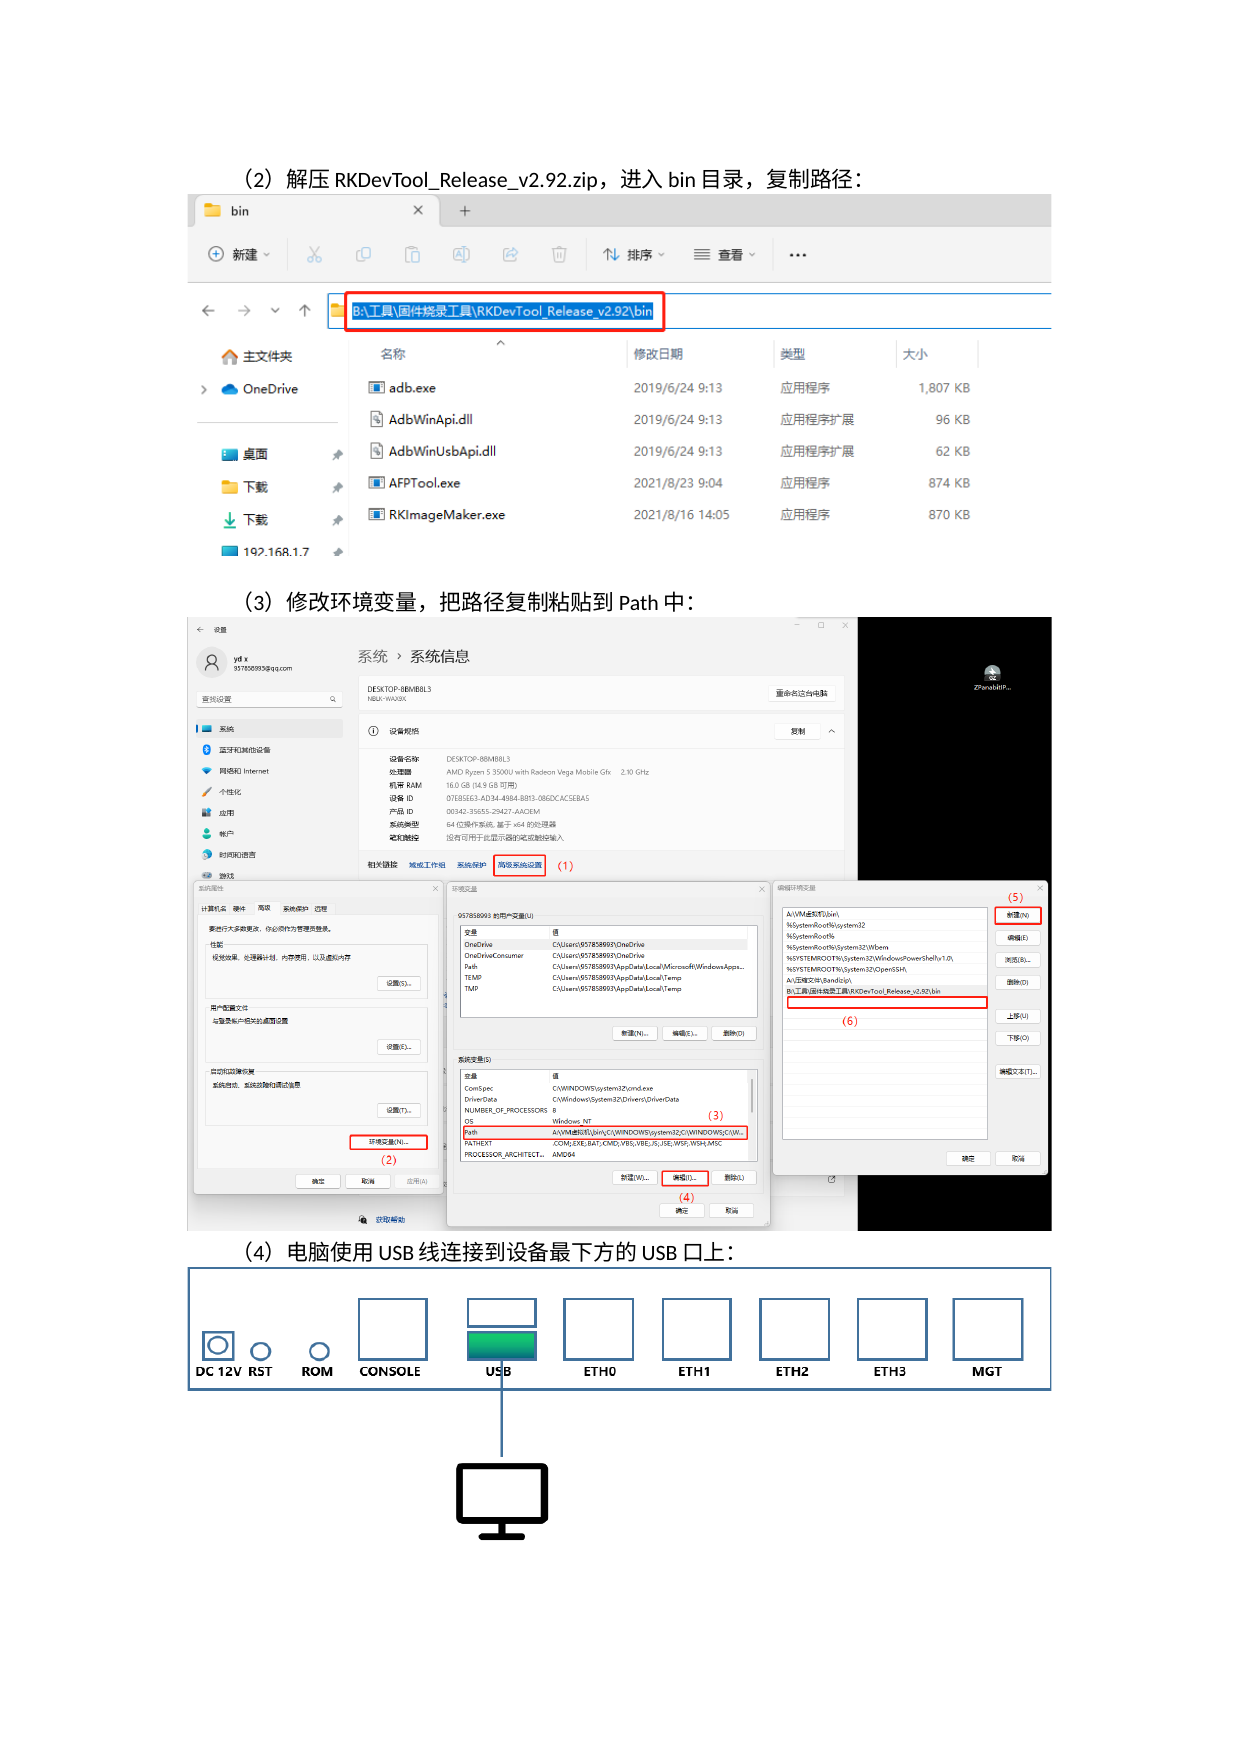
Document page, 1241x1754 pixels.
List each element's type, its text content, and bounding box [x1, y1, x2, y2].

picture [187, 194, 1052, 556]
list 修改环境变量，把路径复制粘贴到Path中： [187, 584, 1053, 617]
list 解压RKDevTool_Release_v2.92.zip，进入bin目录，复制路径： [187, 162, 1053, 194]
picture [187, 1267, 1052, 1545]
list 电脑使用USB线连接到设备最下方的USB口上： [187, 1234, 1053, 1267]
picture [187, 617, 1052, 1231]
